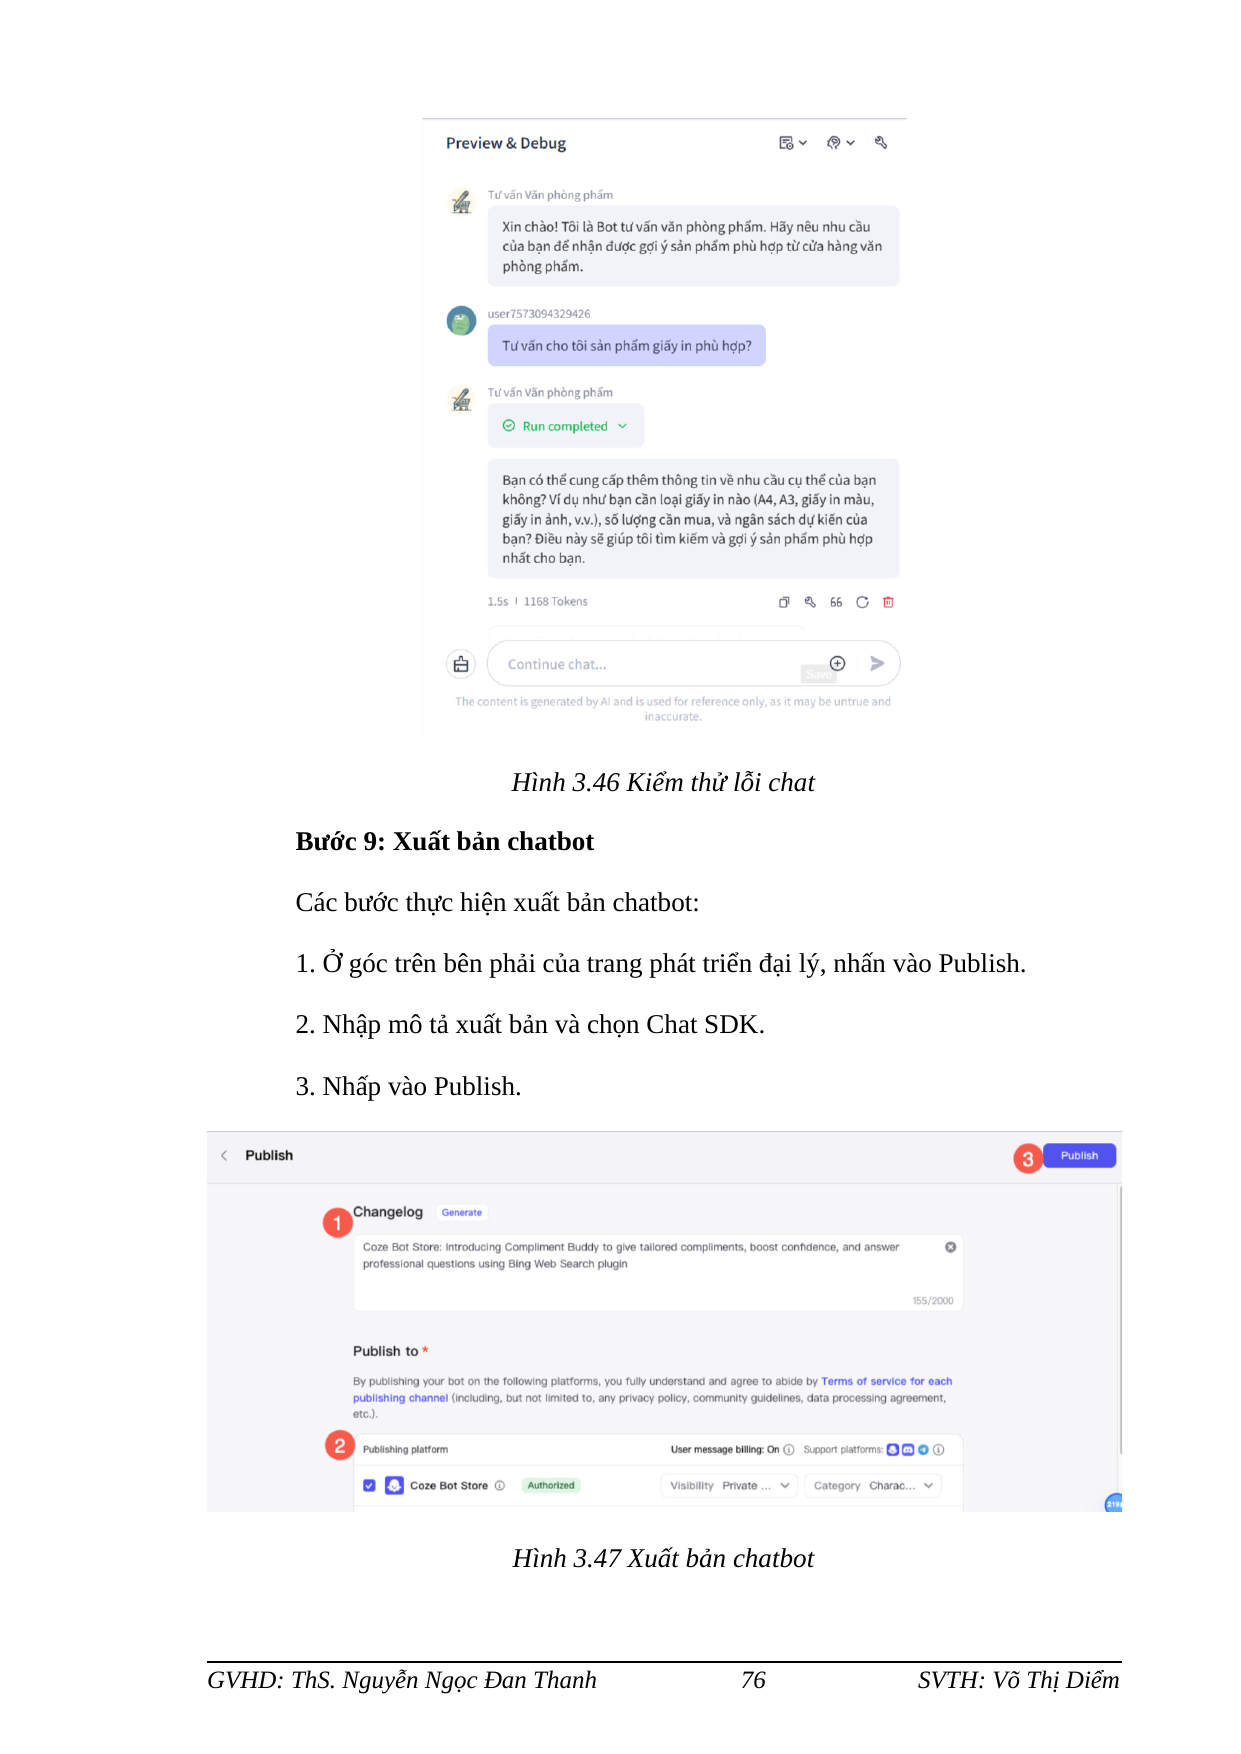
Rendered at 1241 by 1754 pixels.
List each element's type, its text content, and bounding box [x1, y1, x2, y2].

text Bước 9: Xuất bản chatbot [207, 825, 1122, 856]
text 1. Ở góc trên bên phải của trang phát triển đại lý, nhấn vào Publish. [207, 947, 1122, 978]
picture [206, 1131, 1123, 1512]
text 2. Nhập mô tả xuất bản và chọn Chat SDK. [207, 1009, 1122, 1040]
picture [422, 118, 907, 736]
text 3. Nhấp vào Publish. [207, 1070, 1122, 1101]
text Các bước thực hiện xuất bản chatbot: [207, 886, 1122, 917]
